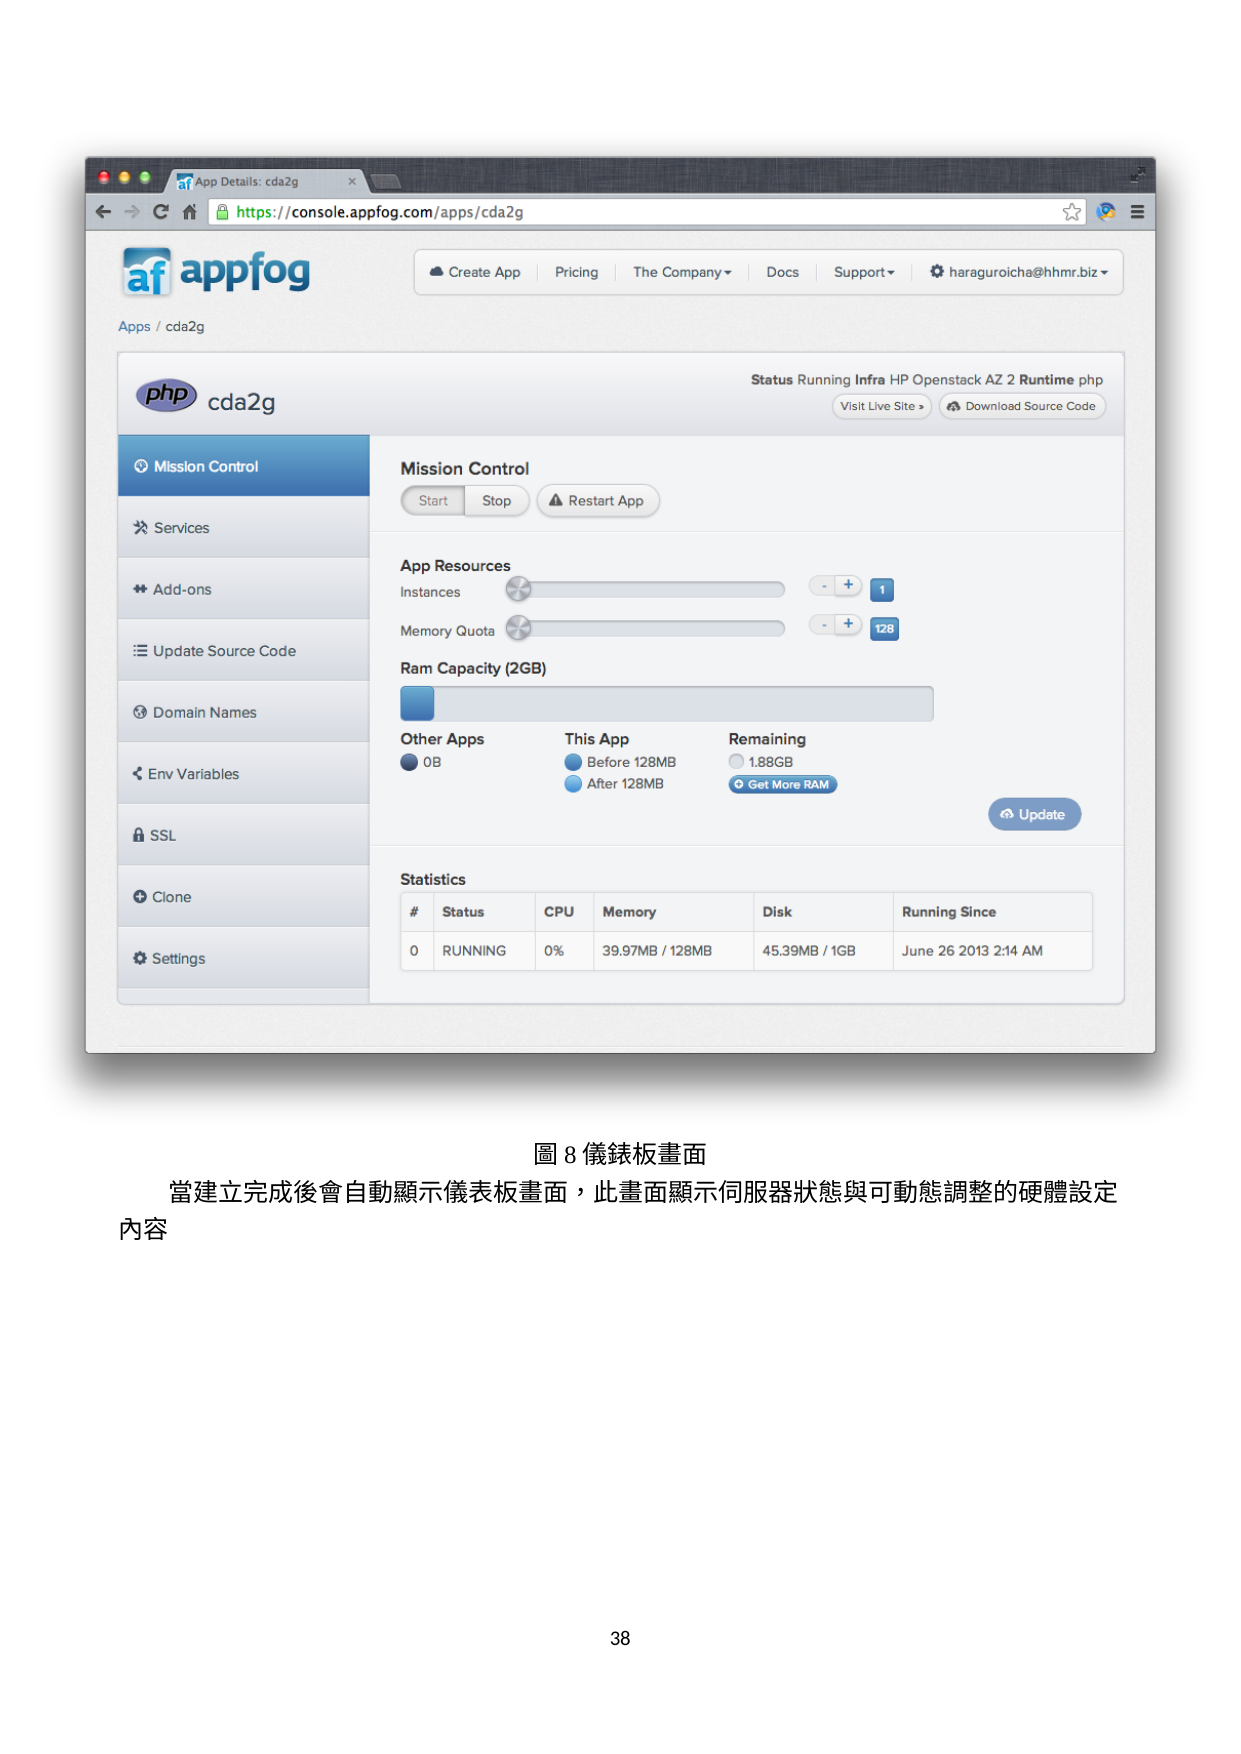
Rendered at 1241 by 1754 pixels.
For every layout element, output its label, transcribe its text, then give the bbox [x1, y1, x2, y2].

text 圖 8 儀錶板畫面 [1, 1134, 1239, 1172]
picture [27, 121, 1213, 1134]
text 當建立完成後會自動顯示儀表板畫面，此畫面顯示伺服器狀態與可動態調整的硬體設定內容 [118, 1172, 1122, 1247]
